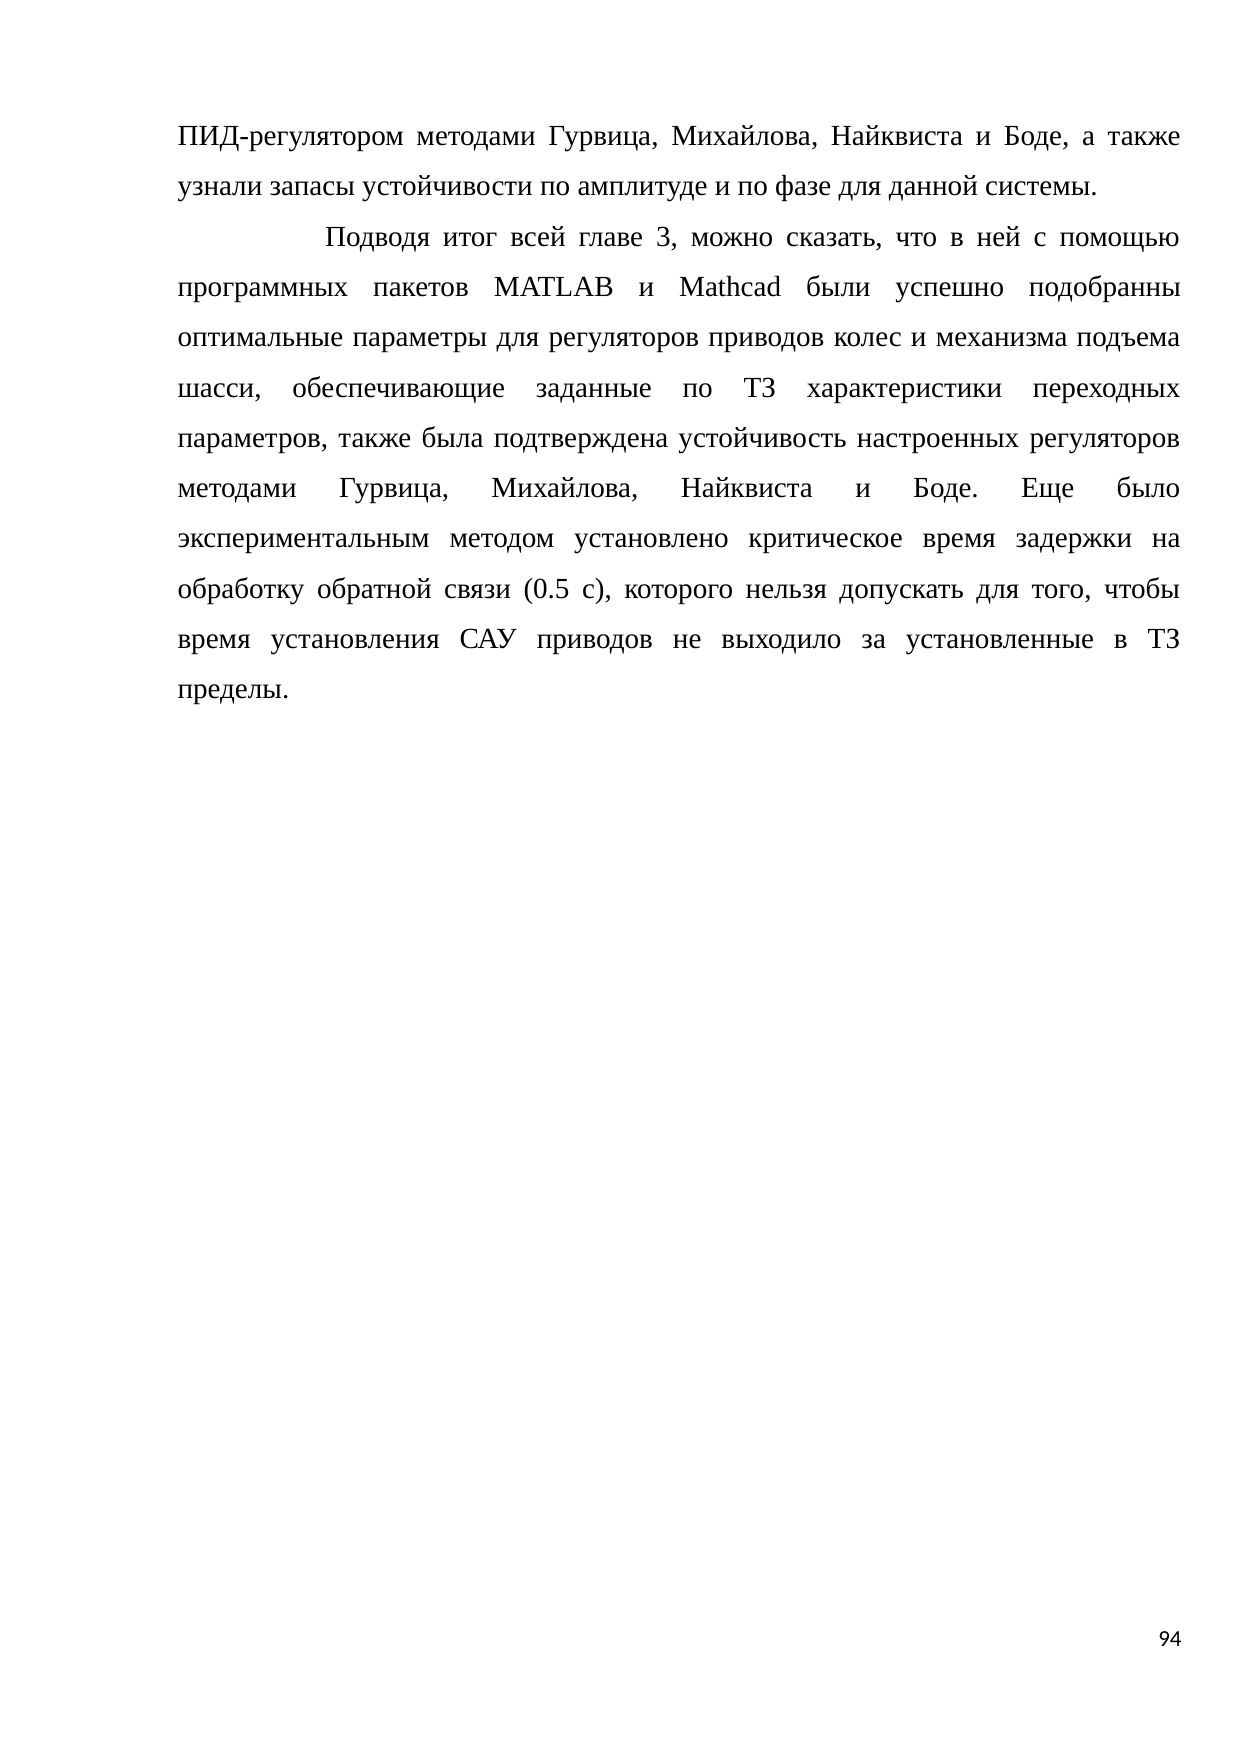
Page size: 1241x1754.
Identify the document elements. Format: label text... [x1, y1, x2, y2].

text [177, 118, 1181, 202]
text Подводя итог всей главе 3, можно сказать, что в ней с помощью программных пакетов MATLAB и Mathcad были успешно подобранны оптимальные параметры для регуляторов приводов колес и механизма подъема шасси, обеспечивающие заданные по ТЗ характеристики переходных параметров, также была подтверждена устойчивость настроенных регуляторов методами Гурвица, Михайлова, Найквиста и Боде. Еще было экспериментальным методом установлено критическое время задержки на обработку обратной связи (0.5 с), которого нельзя допускать для того, чтобы время установления САУ приводов не выходило за установленные в ТЗ пределы. [177, 219, 1181, 705]
